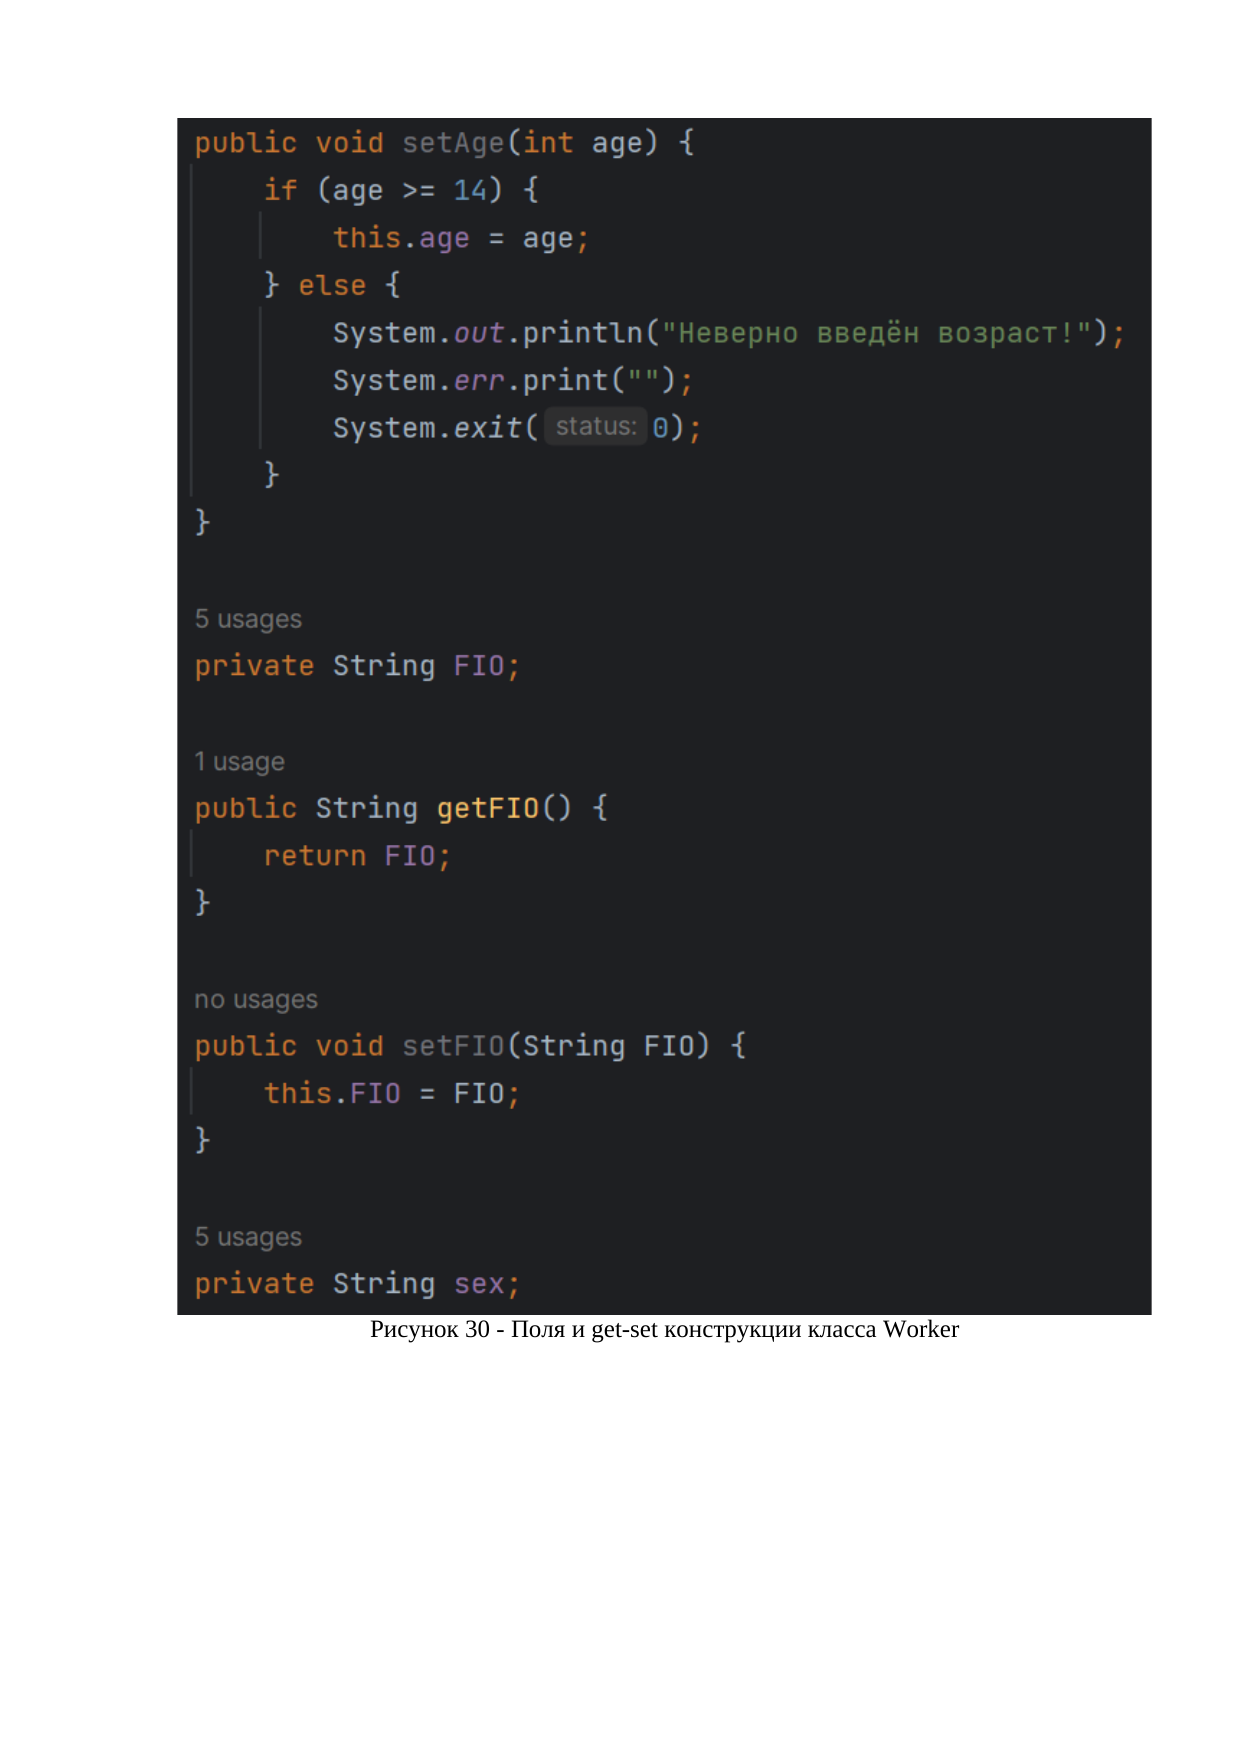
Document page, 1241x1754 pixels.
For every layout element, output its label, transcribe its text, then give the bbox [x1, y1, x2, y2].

picture [177, 118, 1152, 1315]
text Рисунок 30 - Поля и get-set конструкции класса Worker [177, 1315, 1152, 1343]
